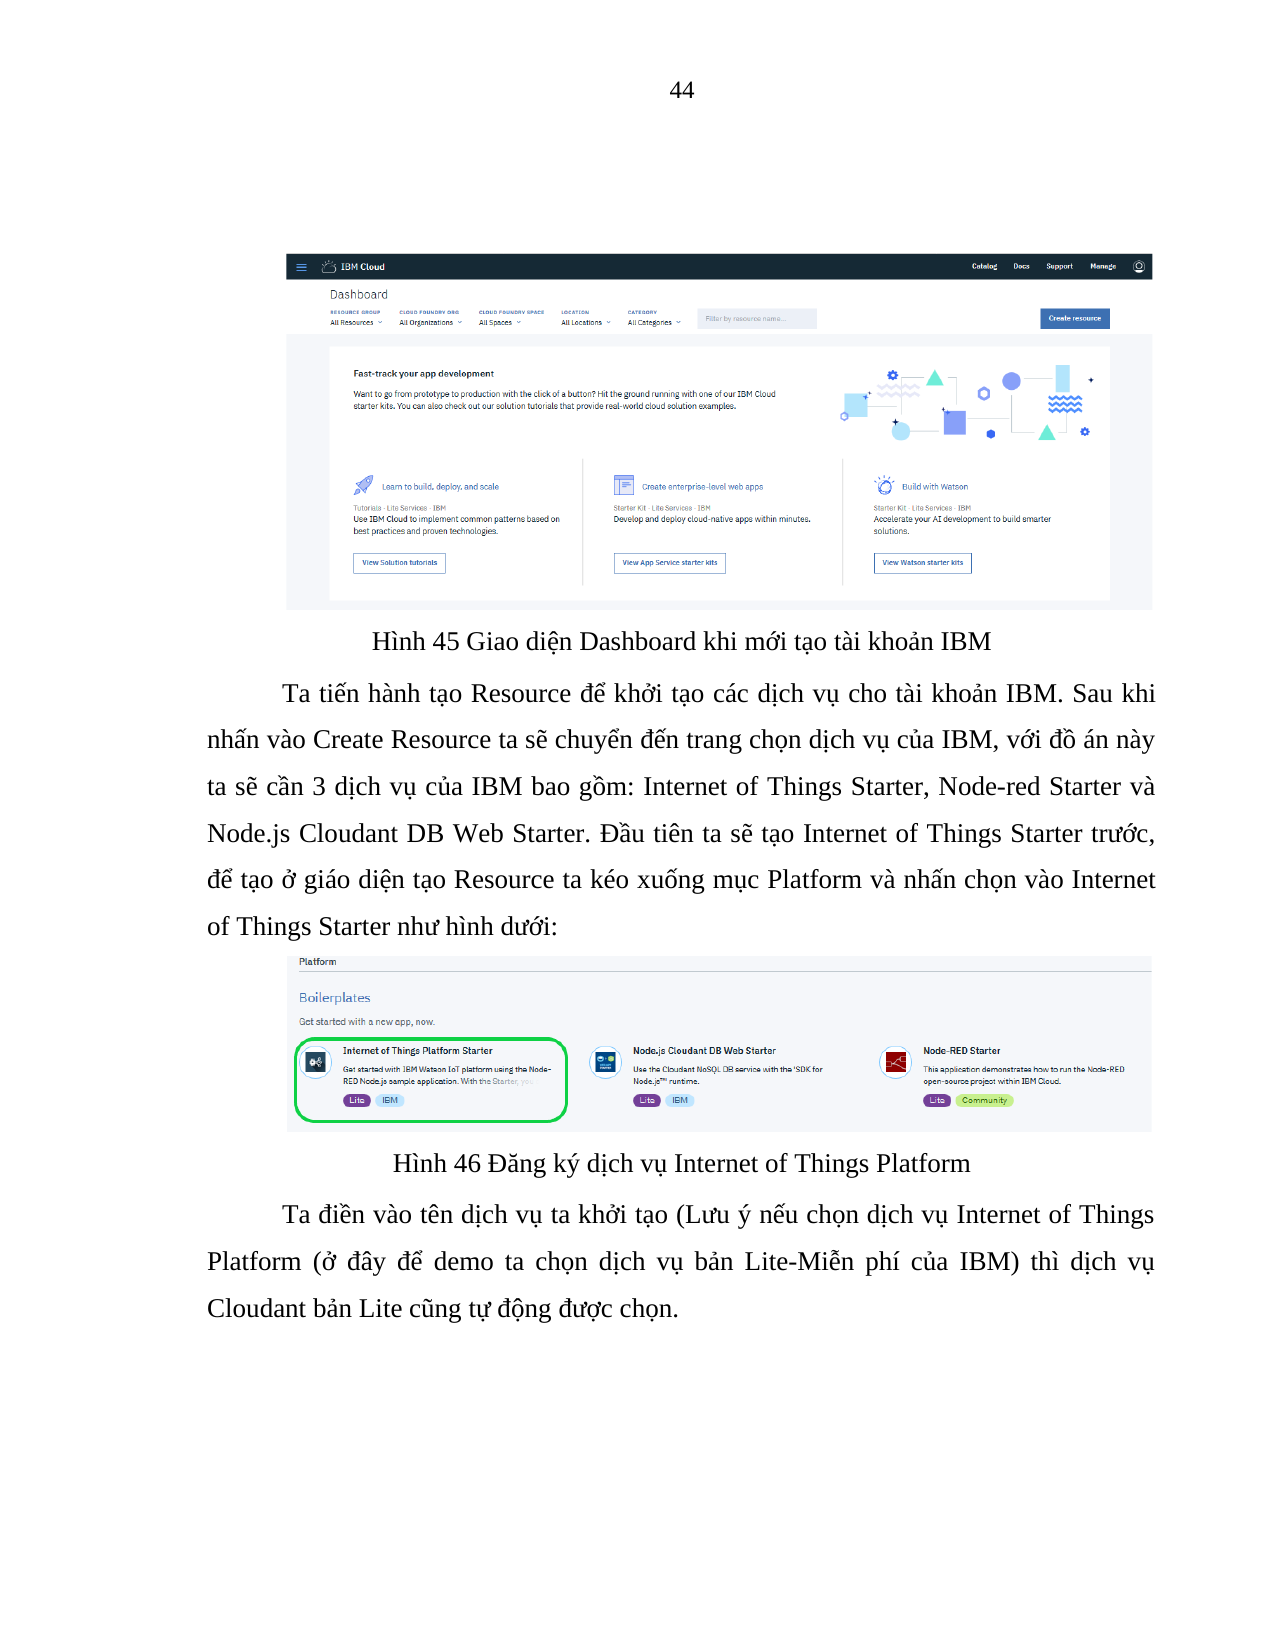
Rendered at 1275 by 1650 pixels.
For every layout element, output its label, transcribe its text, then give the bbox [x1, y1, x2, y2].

picture [286, 253, 1153, 610]
text Ta tiến hành tạo Resource để khởi tạo các dịch vụ cho tài khoản IBM. Sau khi nhấn vào Create Resource ta sẽ chuyển đến trang chọn dịch vụ của IBM, với đồ án này ta sẽ cần 3 dịch vụ của IBM bao gồm: Internet of Things Starter, Node-red Starter và Node.js Cloudant DB Web Starter. Đầu tiên ta sẽ tạo Internet of Things Starter trước, để tạo ở giáo diện tạo Resource ta kéo xuống mục Platform và nhấn chọn vào Internet of Things Starter như hình dưới: [207, 677, 1157, 941]
picture [287, 956, 1152, 1132]
text Ta điền vào tên dịch vụ ta khởi tạo (Lưu ý nếu chọn dịch vụ Internet of Things Platform (ở đây để demo ta chọn dịch vụ bản Lite-Miễn phí của IBM) thì dịch vụ Cloudant bản Lite cũng tự động được chọn. [207, 1199, 1157, 1323]
